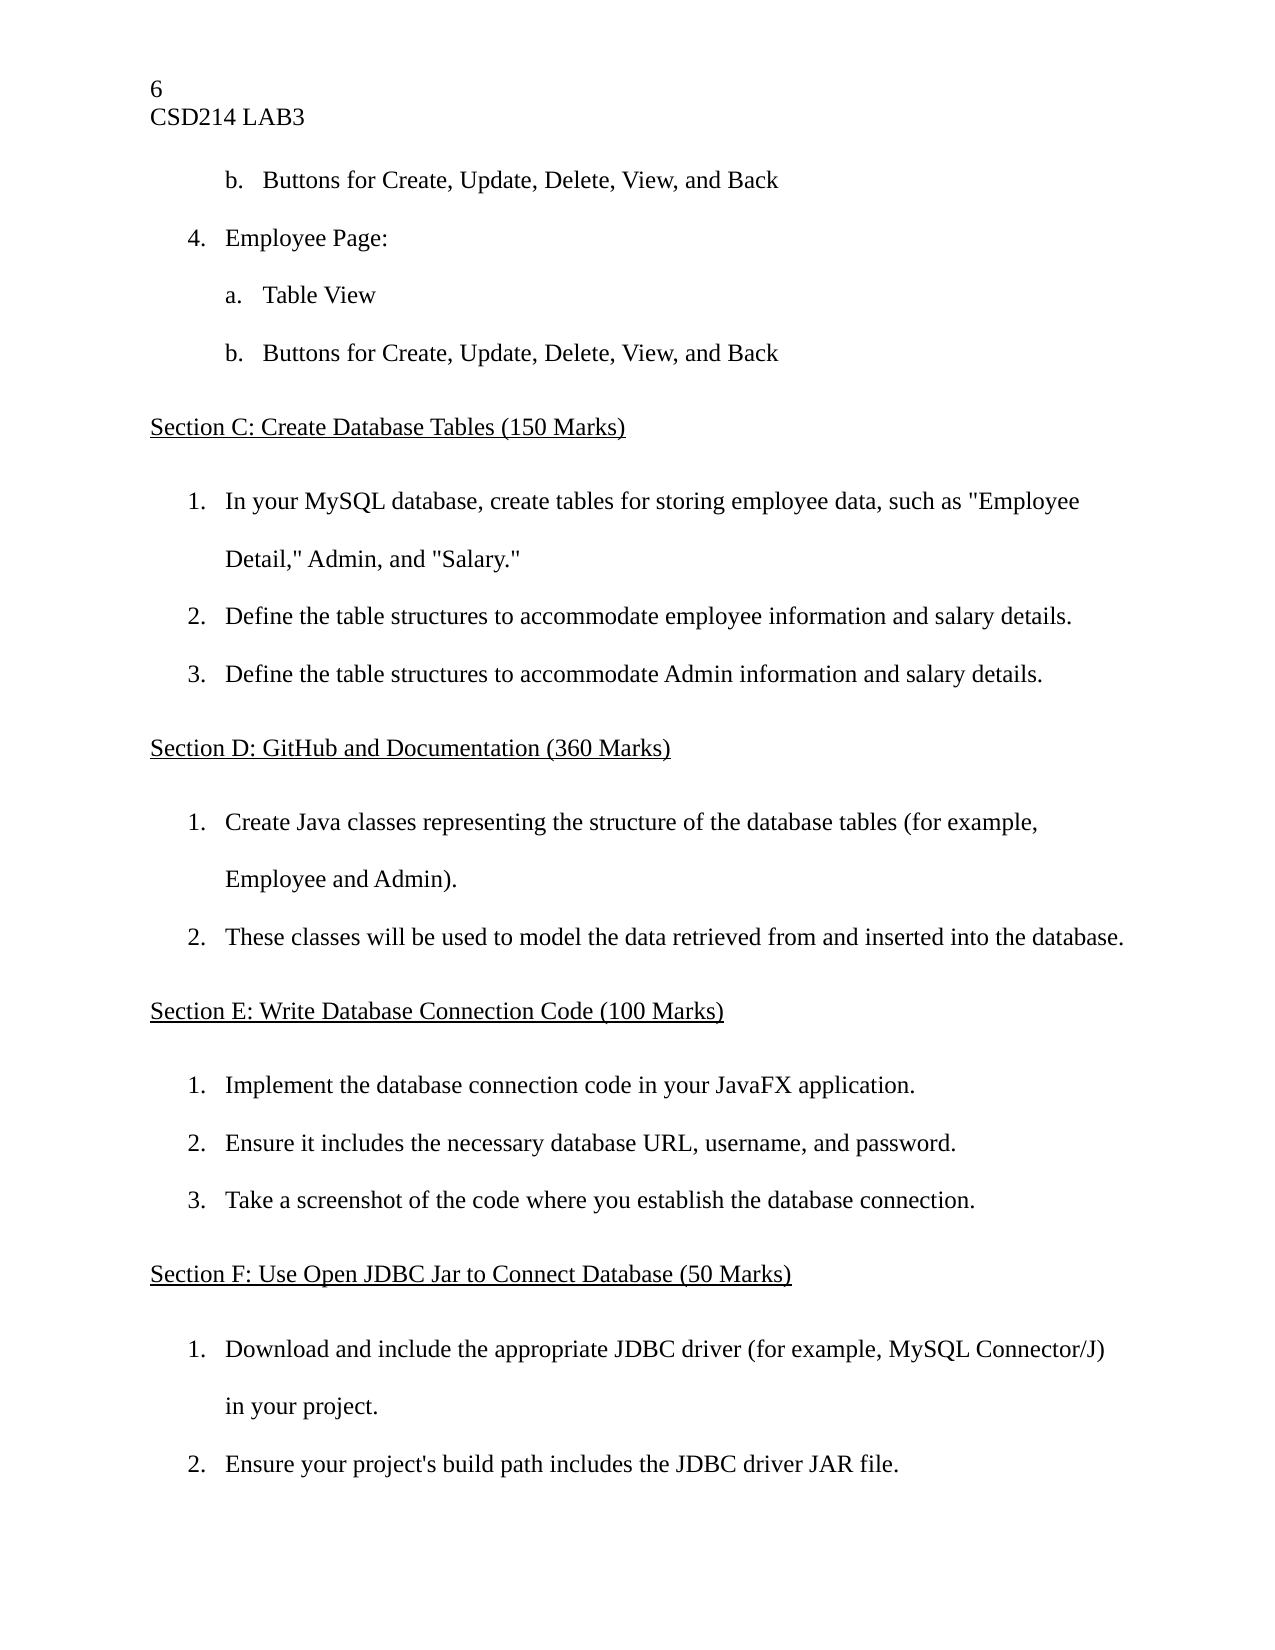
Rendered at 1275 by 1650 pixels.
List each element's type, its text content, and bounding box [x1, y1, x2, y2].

list These classes will be used to model the data retrieved from and inserted into the database. [187, 922, 1125, 951]
list Create Java classes representing the structure of the database tables (for example, Employee and Admin). [187, 807, 1125, 893]
list Take a screenshot of the code where you establish the database connection. [187, 1185, 1125, 1214]
list Ensure it includes the necessary database URL, username, and password. [187, 1128, 1125, 1157]
list Employee Page: [187, 223, 1125, 252]
text Section F: Use Open JDBC Jar to Connect Database (50 Marks) [150, 1259, 1125, 1288]
list In your MySQL database, create tables for storing employee data, such as "Employee Detail," Admin, and "Salary." [187, 486, 1125, 572]
list Define the table structures to accommodate employee information and salary details. [187, 601, 1125, 630]
list Ensure your project's build path includes the JDBC driver JAR file. [187, 1449, 1125, 1477]
text Section E: Write Database Connection Code (100 Marks) [150, 996, 1125, 1025]
list Implement the database connection code in your JavaFX application. [187, 1070, 1125, 1099]
list Define the table structures to accommodate Admin information and salary details. [187, 659, 1125, 687]
text Section D: GitHub and Documentation (360 Marks) [150, 733, 1125, 762]
list Buttons for Create, Update, Delete, View, and Back [225, 338, 1125, 367]
text Section C: Create Database Tables (150 Marks) [150, 412, 1125, 441]
list Download and include the appropriate JDBC driver (for example, MySQL Connector/J) in your project. [187, 1334, 1125, 1420]
list Buttons for Create, Update, Delete, View, and Back [225, 165, 1125, 194]
list Table View [225, 280, 1125, 309]
